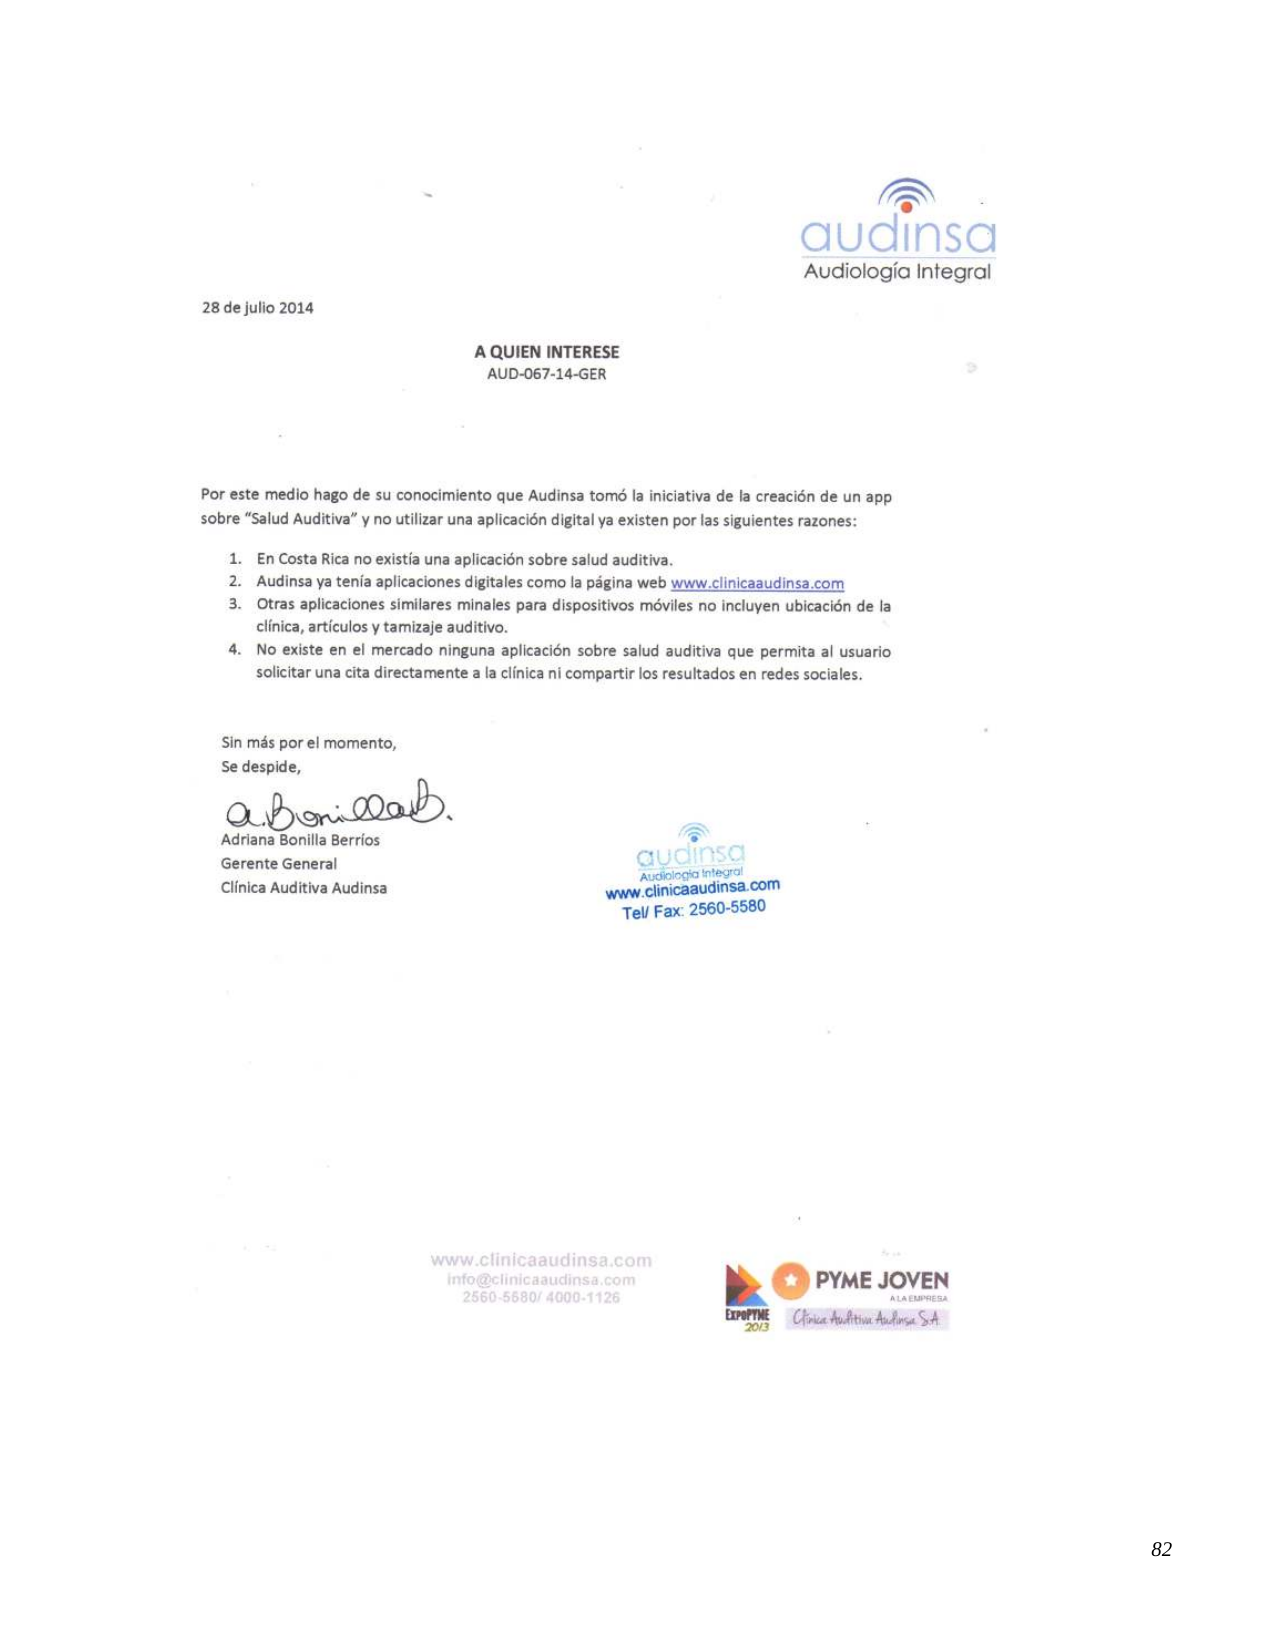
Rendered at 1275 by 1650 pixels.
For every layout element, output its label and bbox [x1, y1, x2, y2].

picture [176, 143, 1054, 1347]
